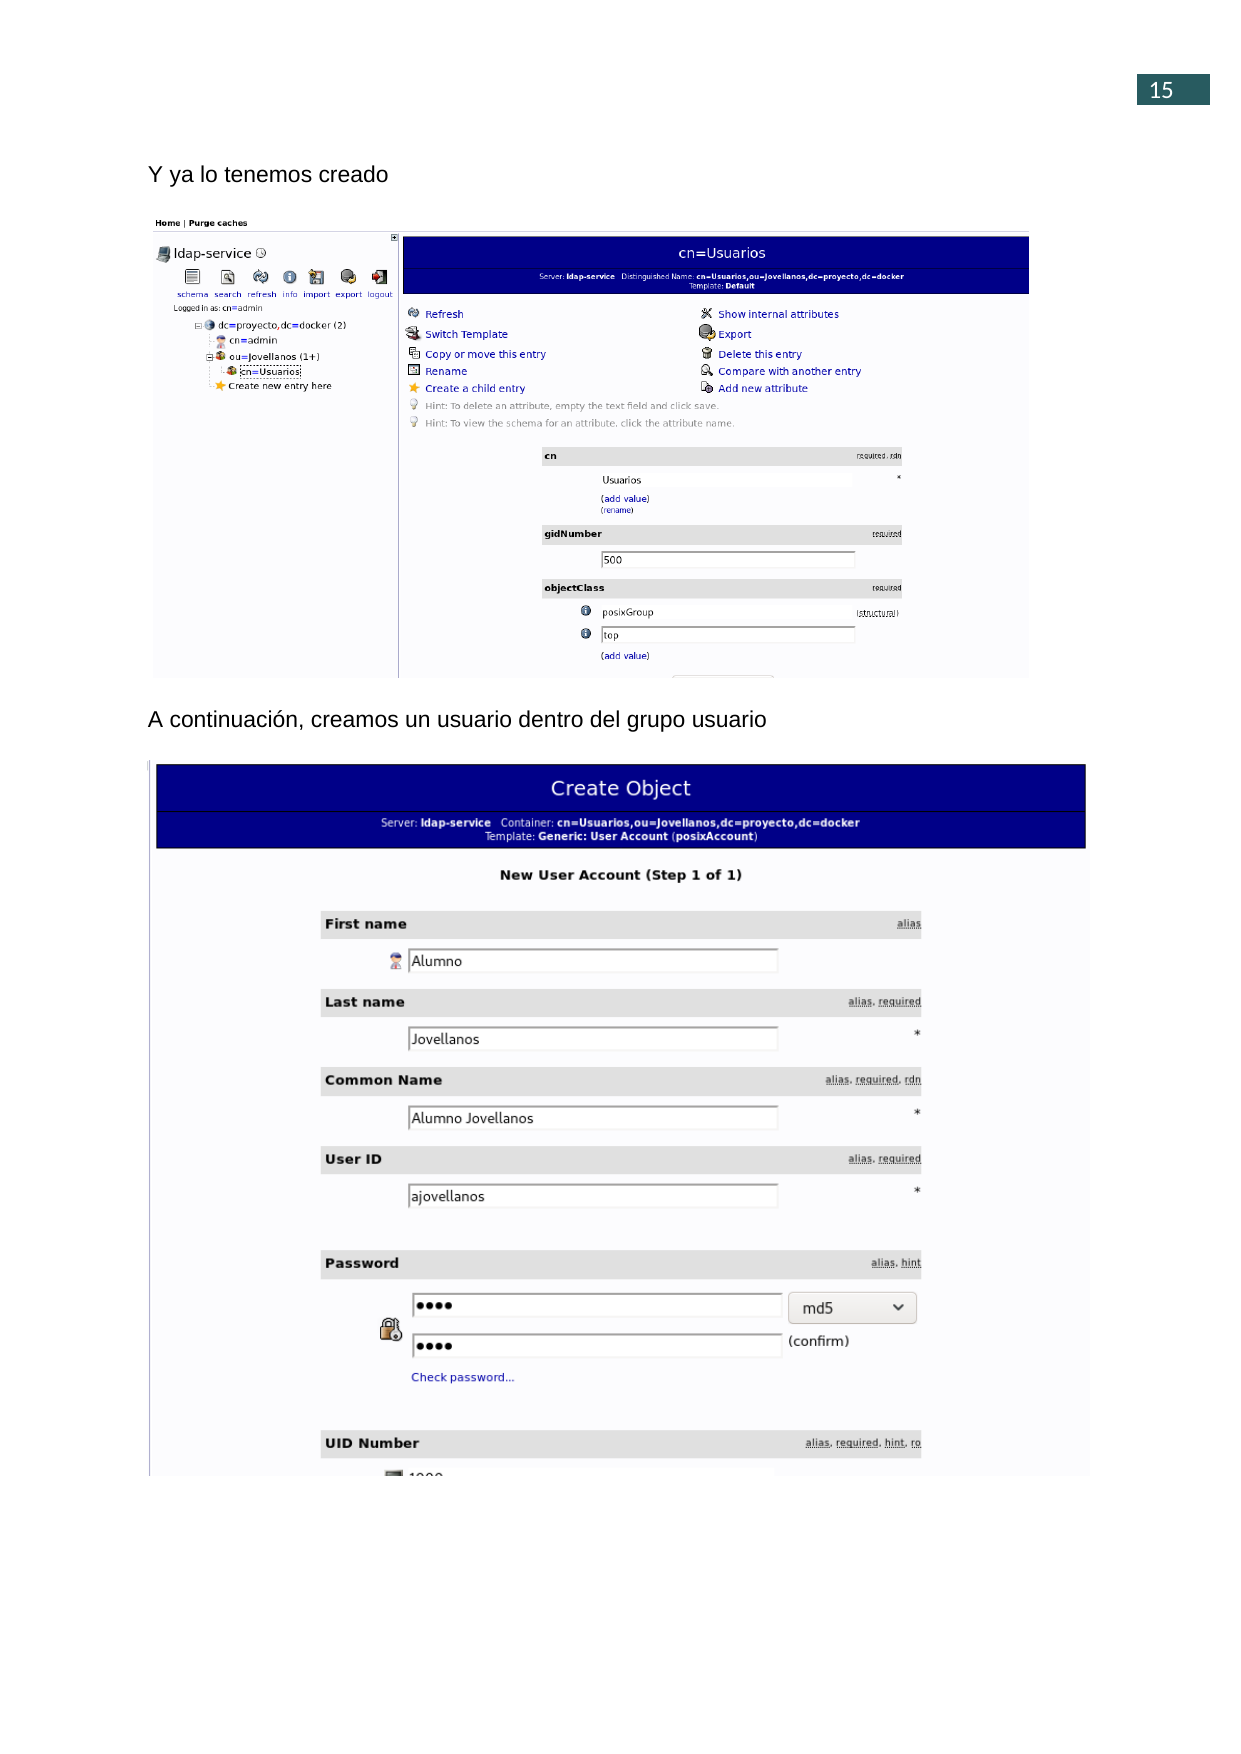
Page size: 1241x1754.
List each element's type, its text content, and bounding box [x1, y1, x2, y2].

picture [147, 214, 1029, 678]
picture [147, 759, 1093, 1476]
text A continuación, creamos un usuario dentro del grupo usuario [148, 706, 1092, 732]
text Y ya lo tenemos creado [148, 161, 1092, 187]
